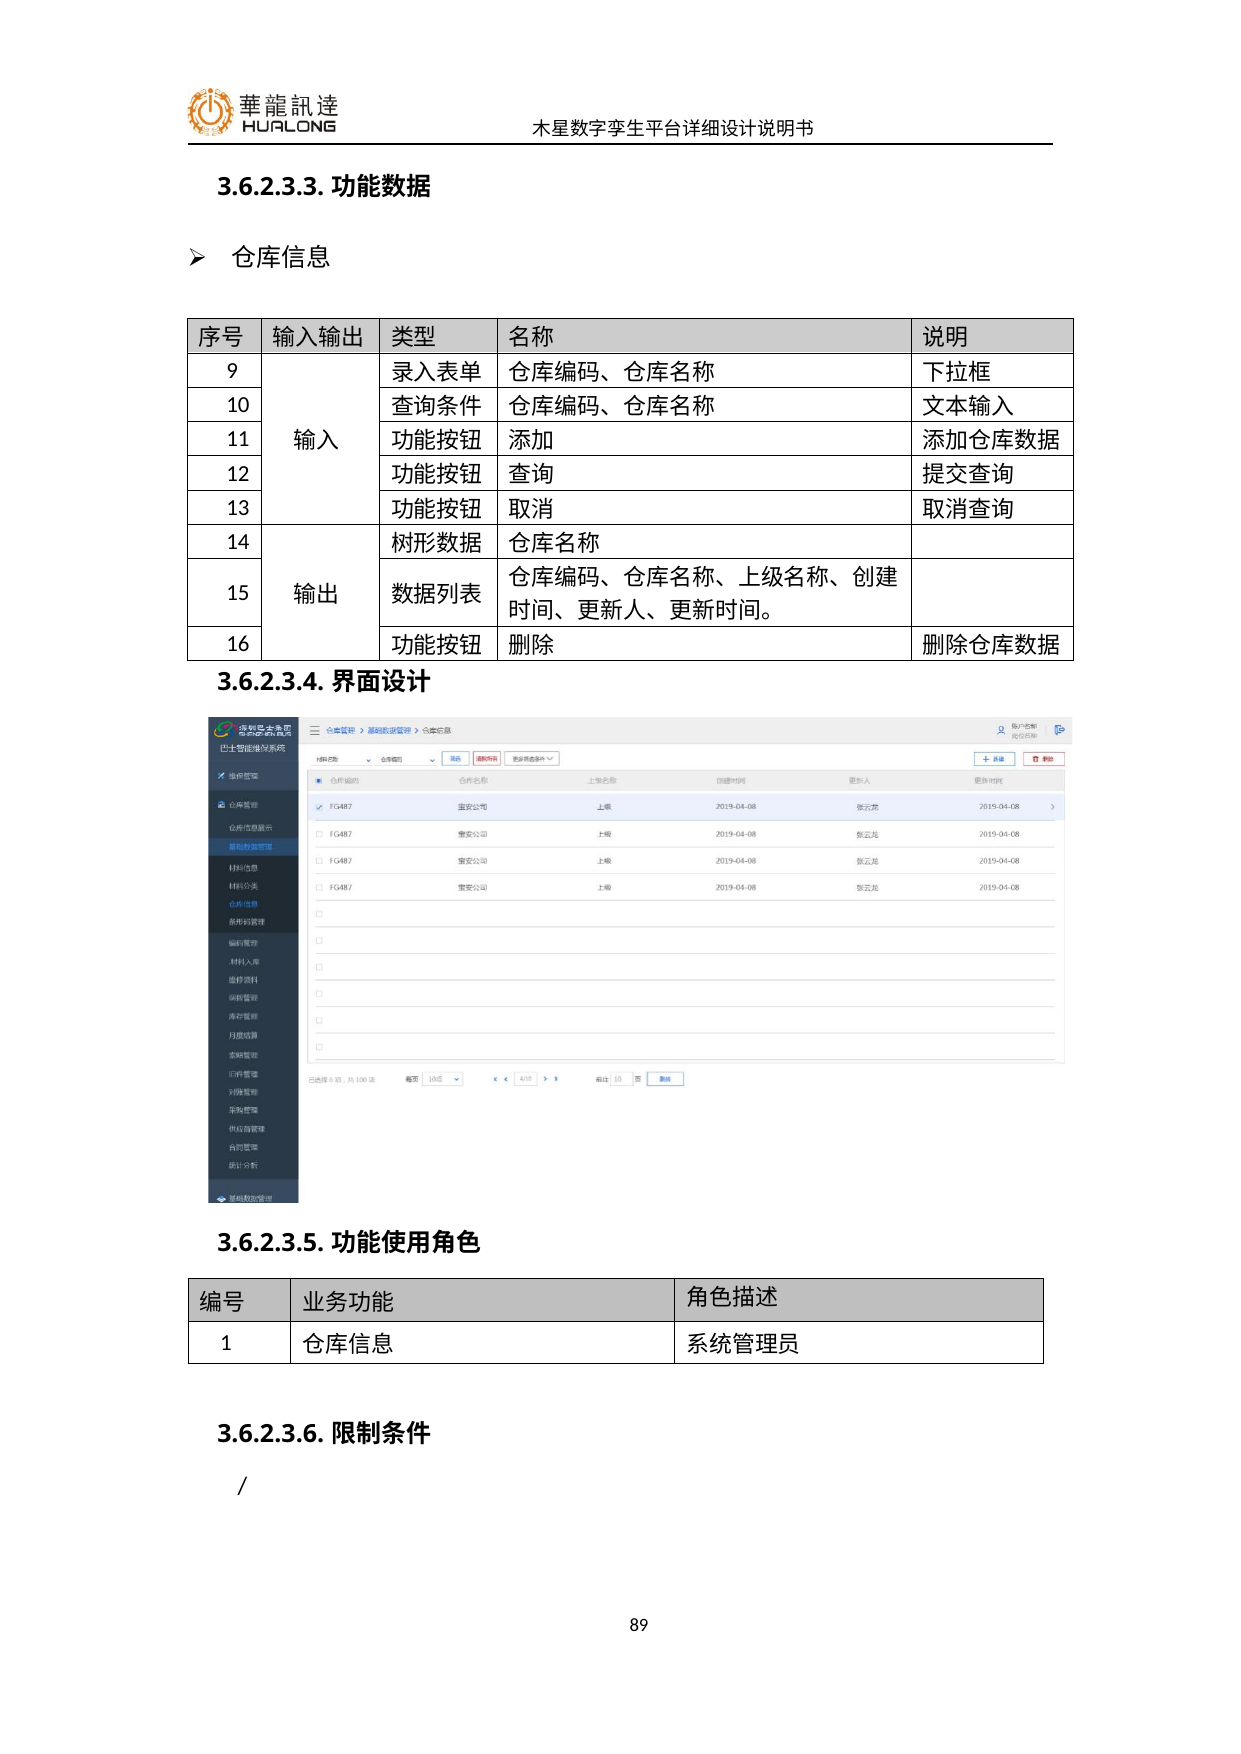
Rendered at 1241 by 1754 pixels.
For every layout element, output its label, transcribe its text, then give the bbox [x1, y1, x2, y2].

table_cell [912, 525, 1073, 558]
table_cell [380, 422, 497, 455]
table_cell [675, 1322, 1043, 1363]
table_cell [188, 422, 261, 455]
subtitle 功能数据 [217, 167, 1053, 203]
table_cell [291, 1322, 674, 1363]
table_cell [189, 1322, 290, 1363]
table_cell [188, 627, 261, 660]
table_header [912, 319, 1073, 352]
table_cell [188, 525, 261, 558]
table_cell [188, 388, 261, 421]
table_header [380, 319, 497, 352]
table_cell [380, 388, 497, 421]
text / [187, 1470, 1053, 1500]
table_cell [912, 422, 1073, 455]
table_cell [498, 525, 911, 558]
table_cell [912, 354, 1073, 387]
subtitle 限制条件 [217, 1414, 1053, 1450]
subtitle 界面设计 [217, 661, 1053, 697]
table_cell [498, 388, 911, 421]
subtitle 功能使用角色 [217, 1222, 1053, 1258]
picture [187, 88, 338, 136]
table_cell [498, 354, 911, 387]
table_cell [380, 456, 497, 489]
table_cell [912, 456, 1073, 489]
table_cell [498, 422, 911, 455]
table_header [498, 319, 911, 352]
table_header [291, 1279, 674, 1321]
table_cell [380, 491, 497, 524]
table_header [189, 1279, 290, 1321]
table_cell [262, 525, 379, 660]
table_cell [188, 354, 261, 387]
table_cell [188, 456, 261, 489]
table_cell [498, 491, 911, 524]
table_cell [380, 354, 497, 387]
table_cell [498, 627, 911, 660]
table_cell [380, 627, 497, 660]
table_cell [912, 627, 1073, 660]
list 仓库信息 [187, 223, 1028, 288]
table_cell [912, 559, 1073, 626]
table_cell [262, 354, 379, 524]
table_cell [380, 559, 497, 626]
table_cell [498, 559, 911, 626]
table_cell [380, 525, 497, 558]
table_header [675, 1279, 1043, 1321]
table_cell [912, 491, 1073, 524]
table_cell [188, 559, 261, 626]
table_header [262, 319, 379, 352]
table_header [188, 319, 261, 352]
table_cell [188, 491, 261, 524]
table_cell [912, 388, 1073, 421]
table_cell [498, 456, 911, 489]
picture [208, 717, 1073, 1203]
